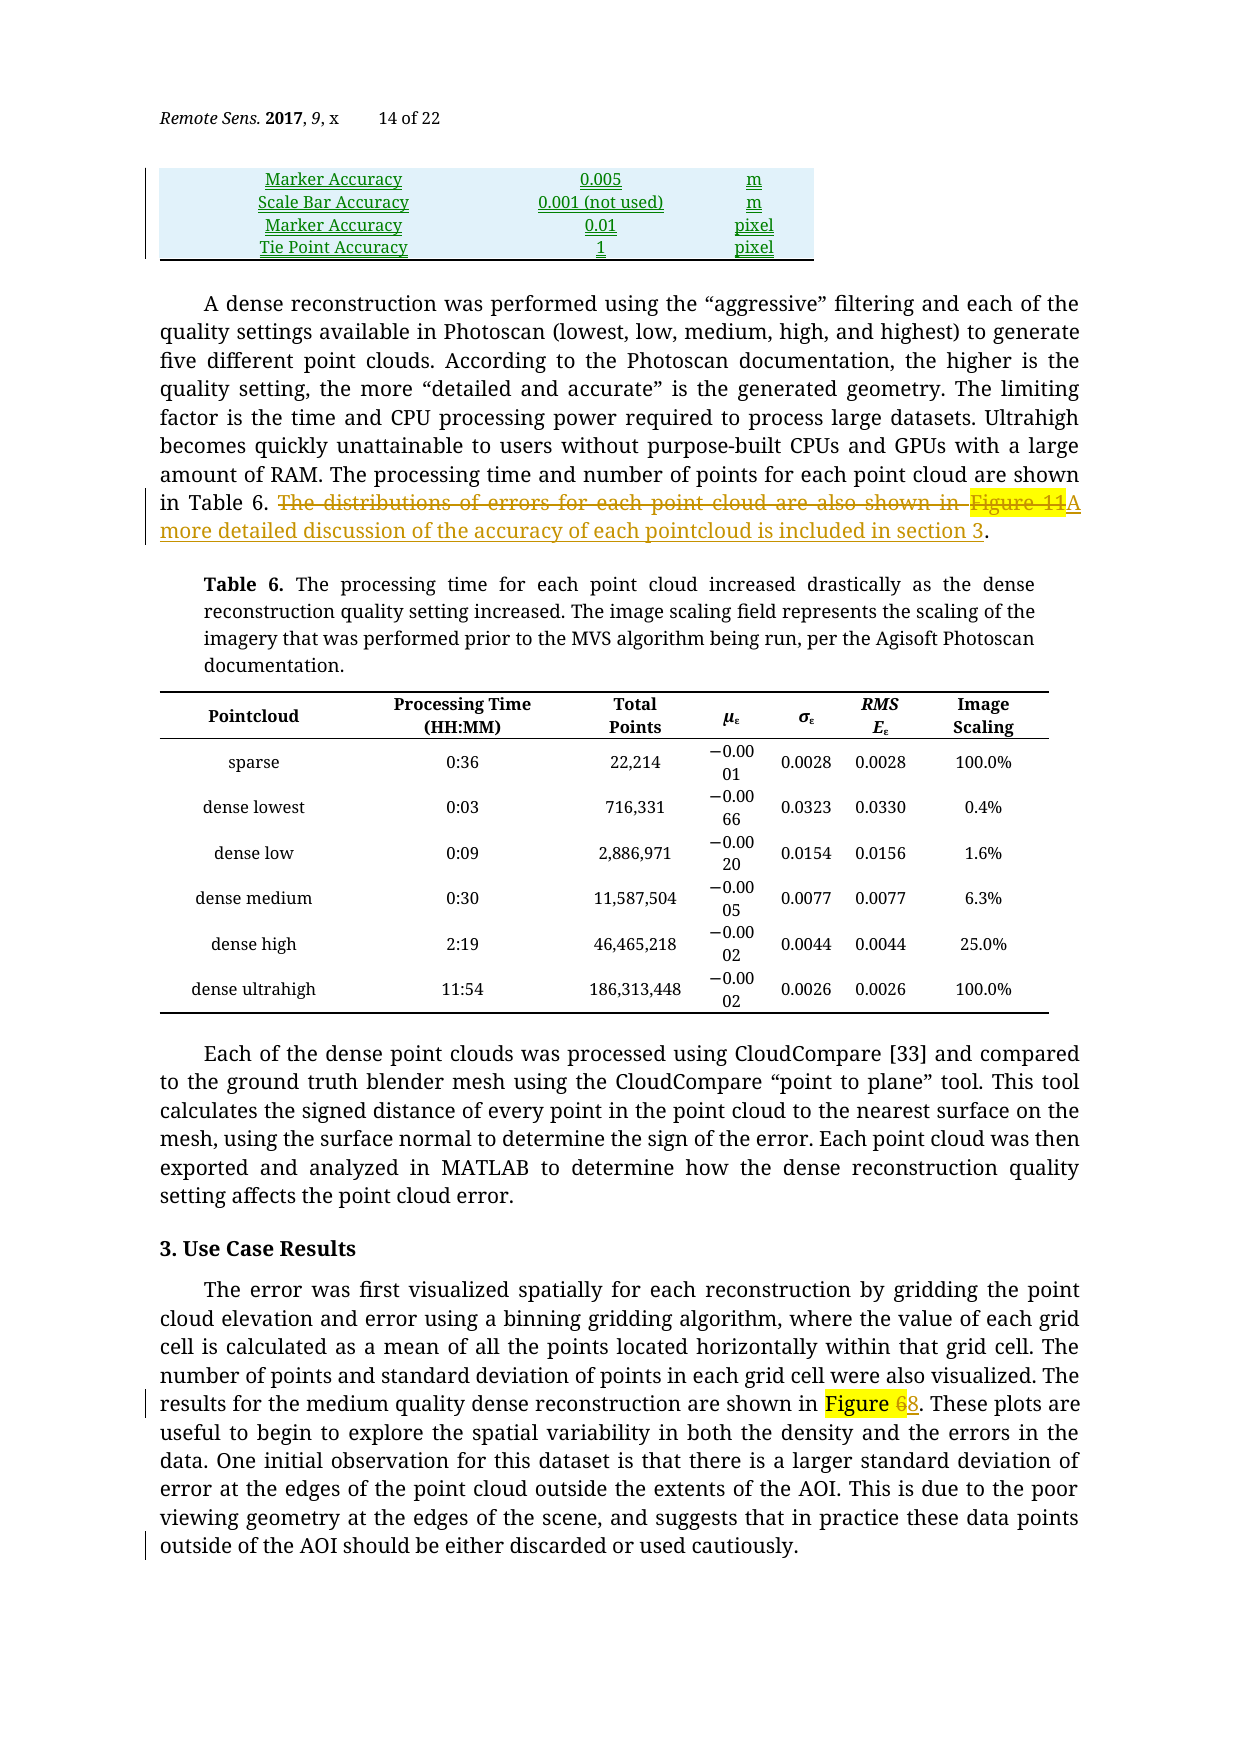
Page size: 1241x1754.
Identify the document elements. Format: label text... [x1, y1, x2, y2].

table_cell sparse [160, 739, 348, 785]
table_cell 11,587,504 [577, 876, 693, 921]
table_cell 0.0156 [843, 830, 918, 876]
table_cell 0.4% [918, 785, 1049, 830]
table_header Processing Time (HH:MM) [348, 693, 577, 738]
table_cell −0.0002 [694, 966, 769, 1012]
table_header Total Points [577, 693, 693, 738]
table_cell 11:54 [348, 966, 577, 1012]
table_cell dense high [160, 921, 348, 966]
text Table 6. The processing time for each point cloud increased drastically as the dense reconstruction quality setting increased. The image scaling field represents the scaling of the imagery that was performed prior to the MVS algorithm being run, per the Agisoft Photoscan documentation. [204, 570, 1036, 678]
table_cell 25.0% [918, 921, 1049, 966]
table_cell 46,465,218 [577, 921, 693, 966]
table_cell −0.0002 [694, 921, 769, 966]
table_cell 6.3% [918, 876, 1049, 921]
table_cell 716,331 [577, 785, 693, 830]
table_cell 22,214 [577, 739, 693, 785]
text Each of the dense point clouds was processed using CloudCompare [33] and compared to the ground truth blender mesh using the CloudCompare “point to plane” tool. This tool calculates the signed distance of every point in the point cloud to the nearest surface on the mesh, using the surface normal to determine the sign of the error. Each point cloud was then exported and analyzed in MATLAB to determine how the dense reconstruction quality setting affects the point cloud error. [159, 1039, 1081, 1209]
table_cell 2:19 [348, 921, 577, 966]
table_cell 0.0028 [843, 739, 918, 785]
table_cell 0.0026 [843, 966, 918, 1012]
table_cell 0.0028 [769, 739, 843, 785]
table_cell dense medium [160, 876, 348, 921]
table_cell dense low [160, 830, 348, 876]
table_cell 186,313,448 [577, 966, 693, 1012]
table_cell 0.0026 [769, 966, 843, 1012]
text A dense reconstruction was performed using the “aggressive” filtering and each of the quality settings available in Photoscan (lowest, low, medium, high, and highest) to generate five different point clouds. According to the Photoscan documentation, the higher is the quality setting, the more “detailed and accurate” is the generated geometry. The limiting factor is the time and CPU processing power required to process large datasets. Ultrahigh becomes quickly unattainable to users without purpose-built CPUs and GPUs with a large amount of RAM. The processing time and number of points for each point cloud are shown in Table 6. . [159, 289, 1081, 545]
table_cell 0.0323 [769, 785, 843, 830]
table_cell 0:30 [348, 876, 577, 921]
table_cell −0.0066 [694, 785, 769, 830]
table_cell 0.0077 [843, 876, 918, 921]
table_header Image Scaling [918, 693, 1049, 738]
subtitle 3. Use Case Results [159, 1234, 1081, 1263]
table_header RMSEε [843, 693, 918, 738]
table_cell 0.0330 [843, 785, 918, 830]
table_header Pointcloud [160, 693, 348, 738]
text The error was first visualized spatially for each reconstruction by gridding the point cloud elevation and error using a binning gridding algorithm, where the value of each grid cell is calculated as a mean of all the points located horizontally within that grid cell. The number of points and standard deviation of points in each grid cell were also visualized. The results for the medium quality dense reconstruction are shown in Figure . These plots are useful to begin to explore the spatial variability in both the density and the errors in the data. One initial observation for this dataset is that there is a larger standard deviation of error at the edges of the point cloud outside the extents of the AOI. This is due to the poor viewing geometry at the edges of the scene, and suggests that in practice these data points outside of the AOI should be either discarded or used cautiously. [159, 1276, 1081, 1560]
table_header σε [769, 693, 843, 738]
table_cell 0.0154 [769, 830, 843, 876]
table_cell −0.0001 [694, 739, 769, 785]
table_cell 0:36 [348, 739, 577, 785]
table_cell 0.0044 [769, 921, 843, 966]
table_cell 100.0% [918, 739, 1049, 785]
table_cell 100.0% [918, 966, 1049, 1012]
table_header με [694, 693, 769, 738]
table_cell 0:03 [348, 785, 577, 830]
table_cell 0.0077 [769, 876, 843, 921]
table_cell dense ultrahigh [160, 966, 348, 1012]
table_cell −0.0020 [694, 830, 769, 876]
table_cell dense lowest [160, 785, 348, 830]
table_cell 0.0044 [843, 921, 918, 966]
table_cell −0.0005 [694, 876, 769, 921]
table_cell 2,886,971 [577, 830, 693, 876]
table_cell 1.6% [918, 830, 1049, 876]
table_cell 0:09 [348, 830, 577, 876]
